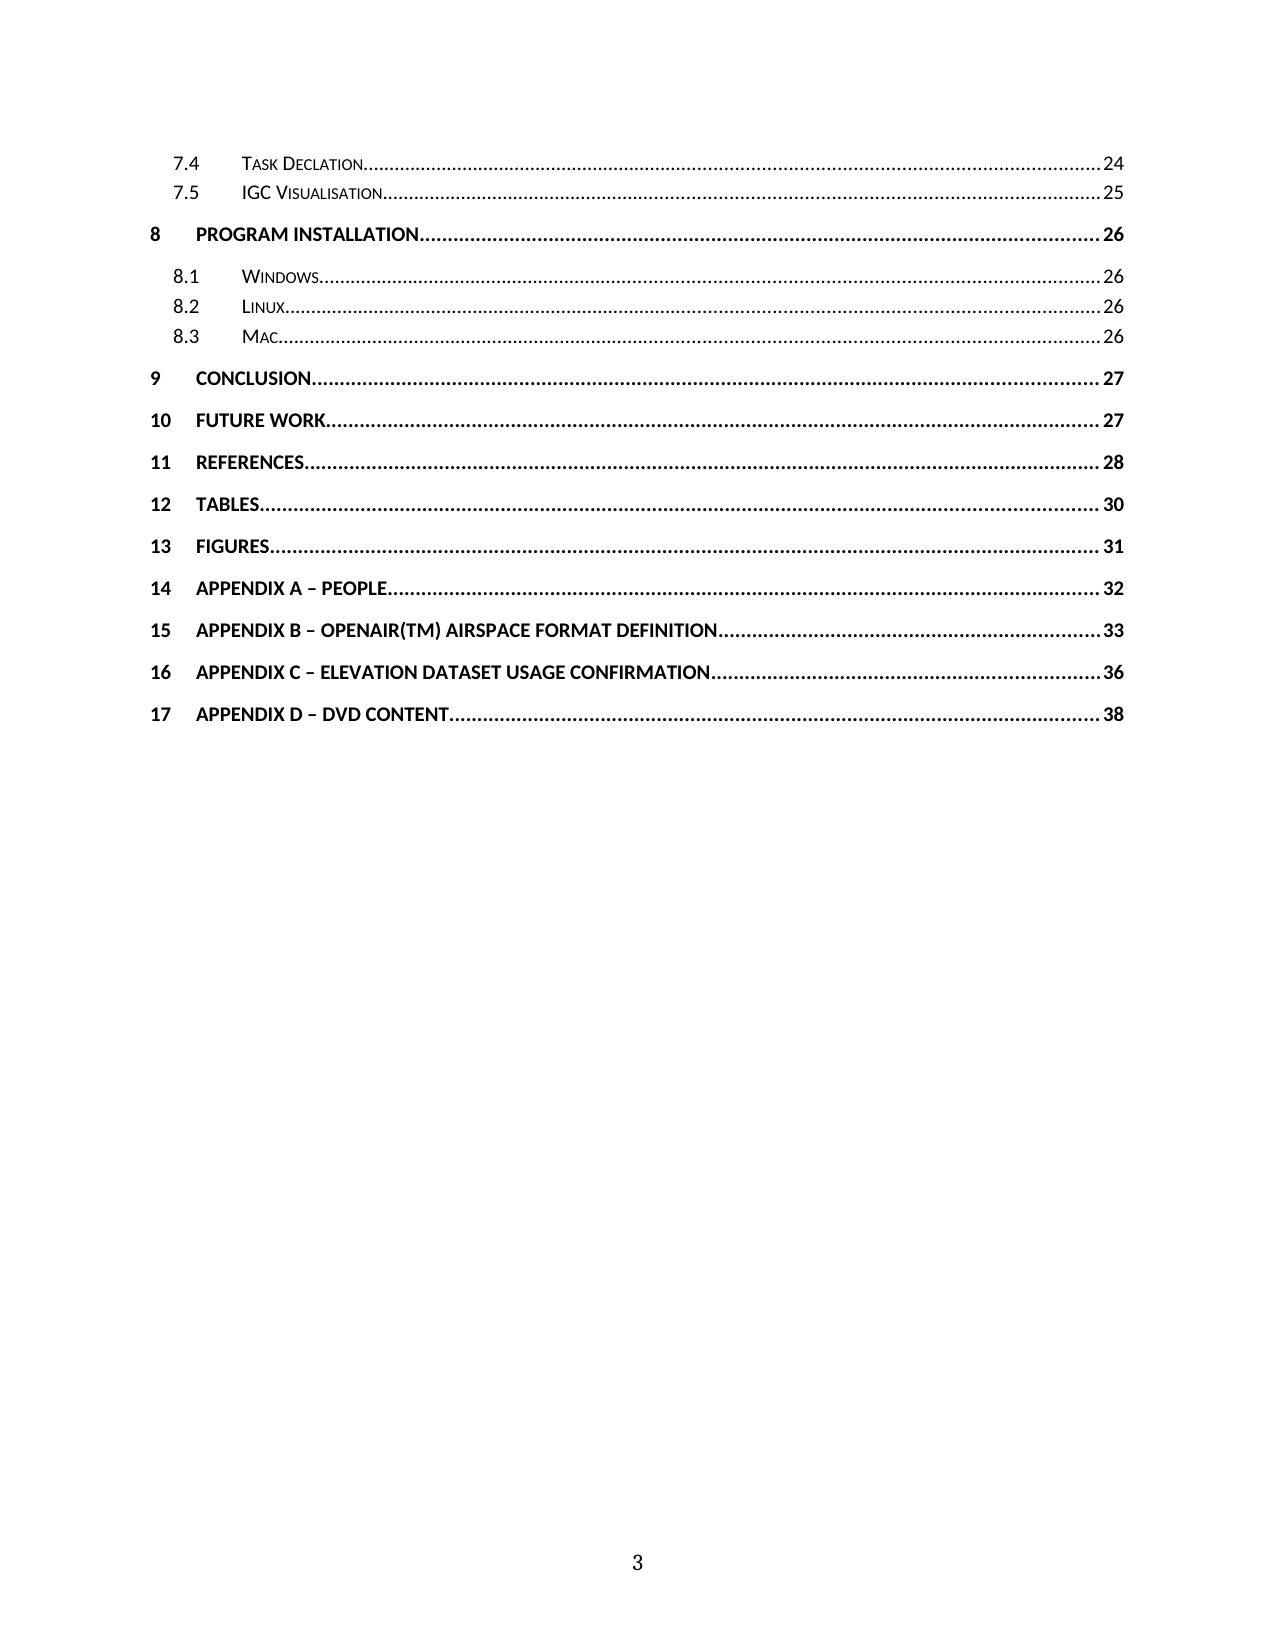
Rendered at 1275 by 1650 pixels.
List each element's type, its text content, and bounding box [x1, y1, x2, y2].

text 16 Appendix C – Elevation dataset usage confirmation 36 [150, 659, 1125, 685]
text 13 Figures 31 [150, 533, 1125, 559]
text 12 Tables 30 [150, 491, 1125, 517]
text 8.1 Windows 26 [173, 264, 1125, 289]
text 10 Future work 27 [150, 407, 1125, 432]
text 8.3 Mac 26 [173, 323, 1125, 348]
text 7.4 Task Declation 24 [173, 150, 1125, 175]
text 9 Conclusion 27 [150, 365, 1125, 390]
text 11 References 28 [150, 449, 1125, 474]
text 14 Appendix A – People 32 [150, 575, 1125, 601]
text 17 Appendix D – DVD content 38 [150, 702, 1125, 727]
text 7.5 IGC Visualisation 25 [173, 179, 1125, 205]
text 15 Appendix B – OpenAir(tm) airspace format definition 33 [150, 617, 1125, 643]
text 8 Program installation 26 [150, 222, 1125, 247]
text 8.2 Linux 26 [173, 293, 1125, 319]
